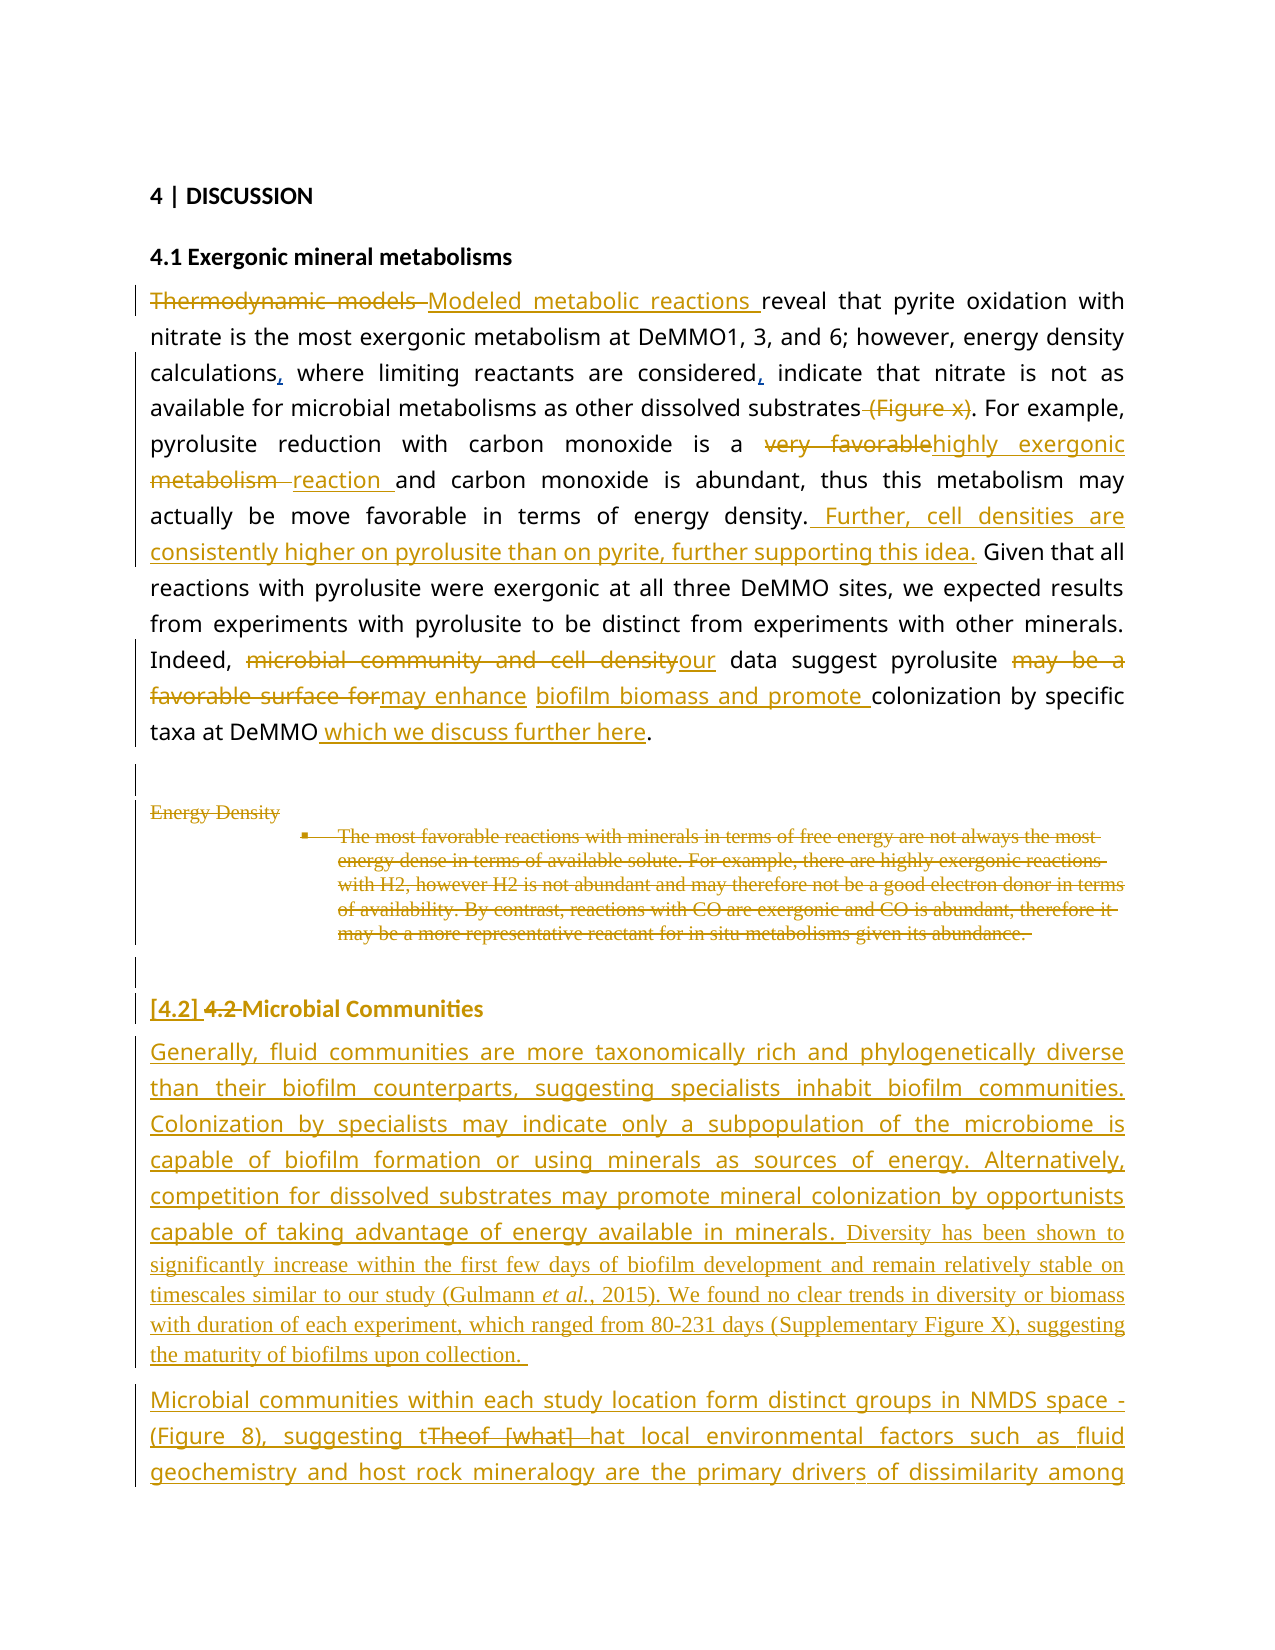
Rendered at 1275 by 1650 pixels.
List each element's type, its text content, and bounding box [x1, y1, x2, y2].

text 4 | DISCUSSION [150, 181, 1125, 211]
text reveal that pyrite oxidation with nitrate is the most exergonic metabolism at DeMMO1, 3, and 6; however, energy density calculations where limiting reactants are considered indicate that nitrate is not as available for microbial metabolisms as other dissolved substrates. For example, pyrolusite reduction with carbon monoxide is a and carbon monoxide is abundant, thus this metabolism may actually be move favorable in terms of energy density. Given that all reactions with pyrolusite were exergonic at all three DeMMO sites, we expected results from experiments with pyrolusite to be distinct from experiments with other minerals. Indeed, data suggest pyrolusite colonization by specific taxa at DeMMO. [150, 284, 1125, 747]
list Exergonic mineral metabolisms [150, 242, 1125, 272]
list Microbial Communities [150, 993, 1125, 1023]
